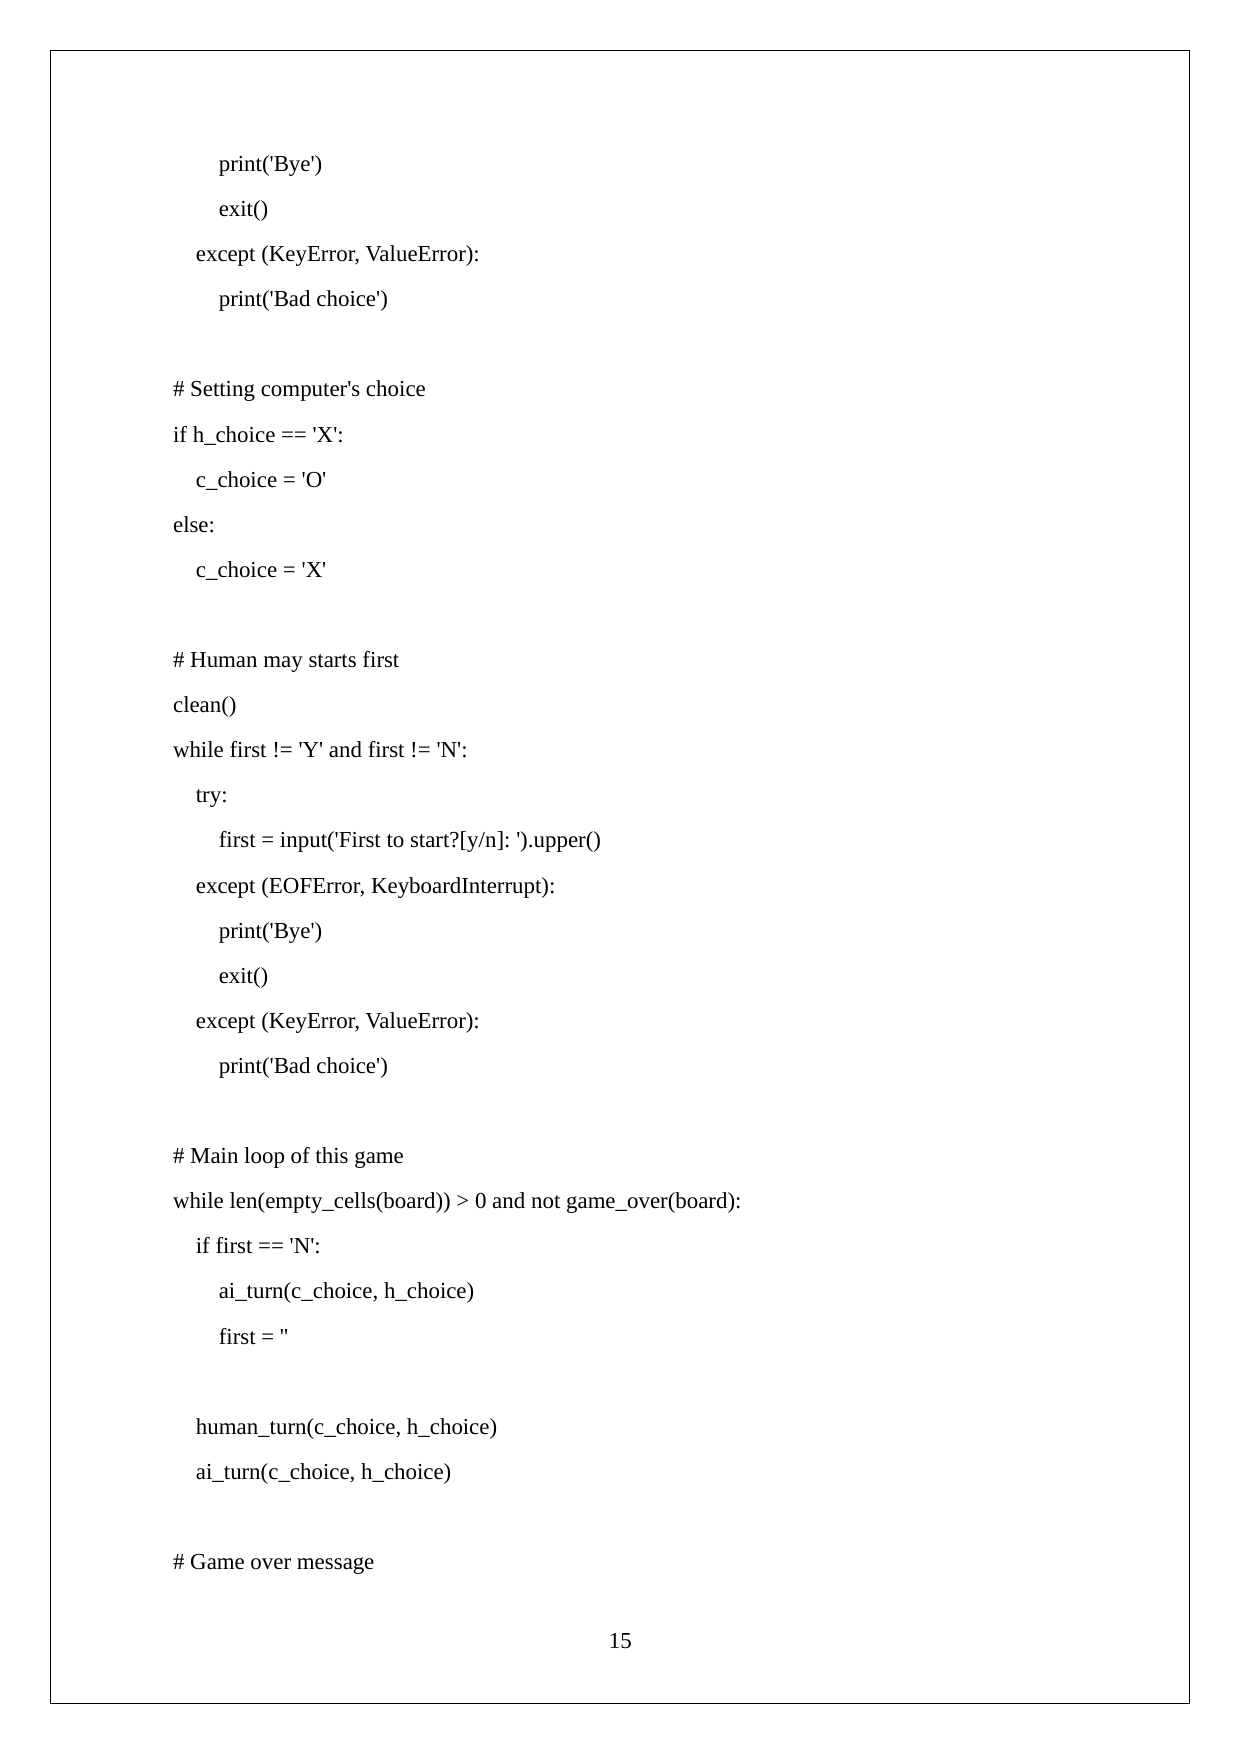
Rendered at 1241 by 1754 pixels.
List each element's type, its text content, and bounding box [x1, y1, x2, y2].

text first = input('First to start?[y/n]: ').upper() [150, 827, 1090, 853]
text except (KeyError, ValueError): [150, 1007, 1090, 1033]
text except (KeyError, ValueError): [150, 240, 1090, 267]
text try: [150, 781, 1090, 808]
text c_choice = 'O' [150, 466, 1090, 492]
text print('Bad choice') [150, 1052, 1090, 1078]
text # Setting computer's choice [150, 376, 1090, 402]
text if first == 'N': [150, 1232, 1090, 1259]
text # Main loop of this game [150, 1142, 1090, 1169]
text if h_choice == 'X': [150, 421, 1090, 447]
text except (EOFError, KeyboardInterrupt): [150, 872, 1090, 898]
text # Human may starts first [150, 646, 1090, 672]
text ai_turn(c_choice, h_choice) [150, 1458, 1090, 1484]
text # Game over message [150, 1548, 1090, 1574]
text c_choice = 'X' [150, 556, 1090, 582]
text print('Bad choice') [150, 285, 1090, 312]
text first = '' [150, 1323, 1090, 1349]
text exit() [150, 962, 1090, 988]
text clean() [150, 691, 1090, 718]
text exit() [150, 195, 1090, 221]
text ai_turn(c_choice, h_choice) [150, 1278, 1090, 1304]
text human_turn(c_choice, h_choice) [150, 1413, 1090, 1439]
text print('Bye') [150, 917, 1090, 943]
text else: [150, 511, 1090, 537]
text while first != 'Y' and first != 'N': [150, 736, 1090, 763]
text while len(empty_cells(board)) > 0 and not game_over(board): [150, 1187, 1090, 1214]
text print('Bye') [150, 150, 1090, 176]
